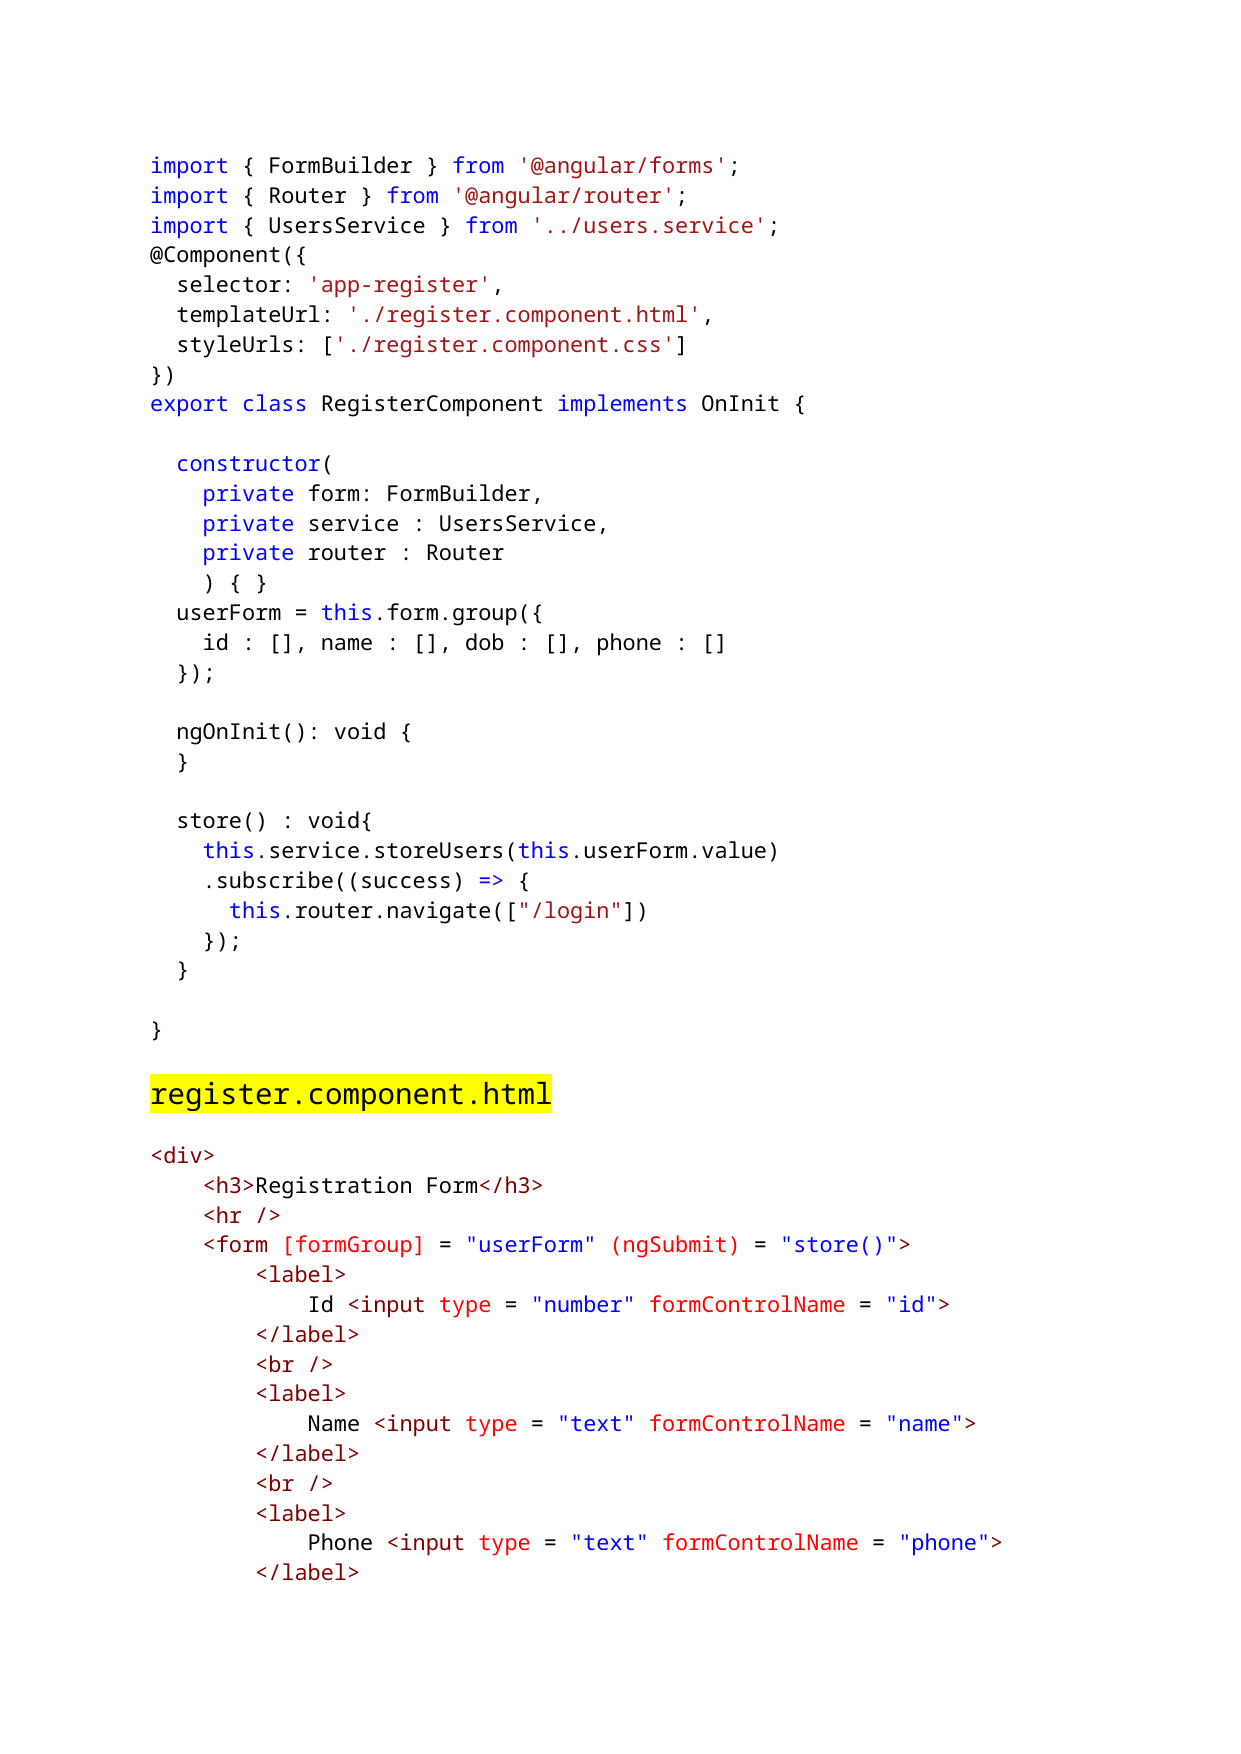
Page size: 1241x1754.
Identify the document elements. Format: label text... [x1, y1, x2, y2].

text register.component.html [150, 1073, 1090, 1113]
text id : [], name : [], dob : [], phone : [] [150, 627, 1090, 656]
text this.service.storeUsers(this.userForm.value) [150, 835, 1090, 865]
text templateUrl: './register.component.html', [150, 299, 1090, 329]
text private router : Router [150, 537, 1090, 567]
text store() : void{ [150, 805, 1090, 835]
text private form: FormBuilder, [150, 478, 1090, 507]
text constructor( [150, 448, 1090, 478]
text <label> [150, 1259, 1090, 1289]
text private service : UsersService, [150, 507, 1090, 537]
text }) [150, 358, 1090, 388]
text .subscribe((success) => { [150, 865, 1090, 895]
text </label> [150, 1319, 1090, 1348]
text }); [150, 656, 1090, 686]
text <label> [150, 1497, 1090, 1527]
text <div> [150, 1140, 1090, 1170]
text <br /> [150, 1468, 1090, 1497]
text ngOnInit(): void { [150, 716, 1090, 746]
text <h3>Registration Form</h3> [150, 1170, 1090, 1199]
text styleUrls: ['./register.component.css'] [150, 329, 1090, 358]
text ) { } [150, 567, 1090, 597]
text this.router.navigate(["/login"]) [150, 895, 1090, 924]
text }); [150, 924, 1090, 954]
text Name <input type = "text" formControlName = "name"> [150, 1408, 1090, 1438]
text userForm = this.form.group({ [150, 597, 1090, 627]
text import { FormBuilder } from '@angular/forms'; [150, 150, 1090, 180]
text <label> [150, 1378, 1090, 1408]
text selector: 'app-register', [150, 269, 1090, 299]
text } [150, 954, 1090, 984]
text import { Router } from '@angular/router'; [150, 180, 1090, 209]
text import { UsersService } from '../users.service'; [150, 209, 1090, 239]
text <form [formGroup] = "userForm" (ngSubmit) = "store()"> [150, 1229, 1090, 1259]
text } [150, 1014, 1090, 1044]
text } [150, 746, 1090, 776]
text <hr /> [150, 1199, 1090, 1229]
text export class RegisterComponent implements OnInit { [150, 388, 1090, 418]
text Phone <input type = "text" formControlName = "phone"> [150, 1527, 1090, 1557]
text <br /> [150, 1348, 1090, 1378]
text </label> [150, 1438, 1090, 1468]
text @Component({ [150, 239, 1090, 269]
text Id <input type = "number" formControlName = "id"> [150, 1289, 1090, 1319]
text </label> [150, 1557, 1090, 1587]
